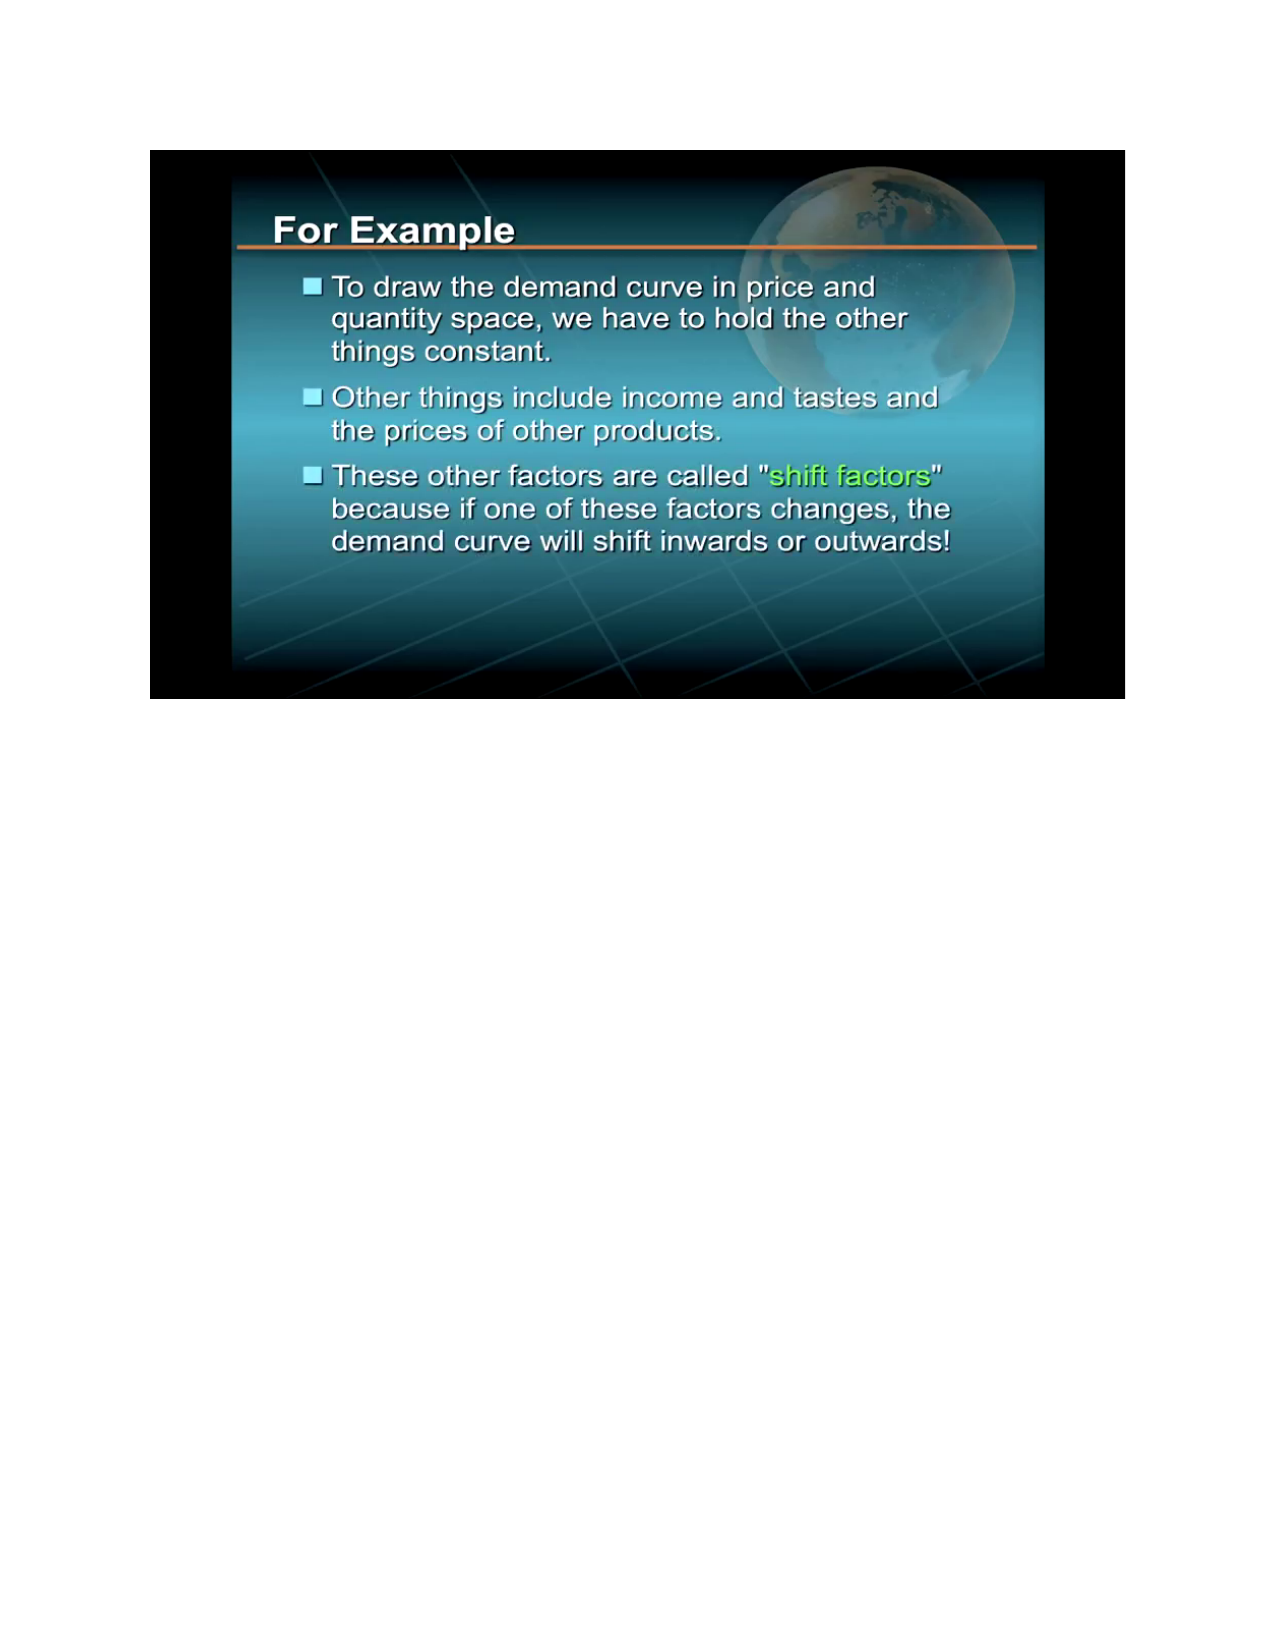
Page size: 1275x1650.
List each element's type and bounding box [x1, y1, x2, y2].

picture [150, 150, 1125, 699]
